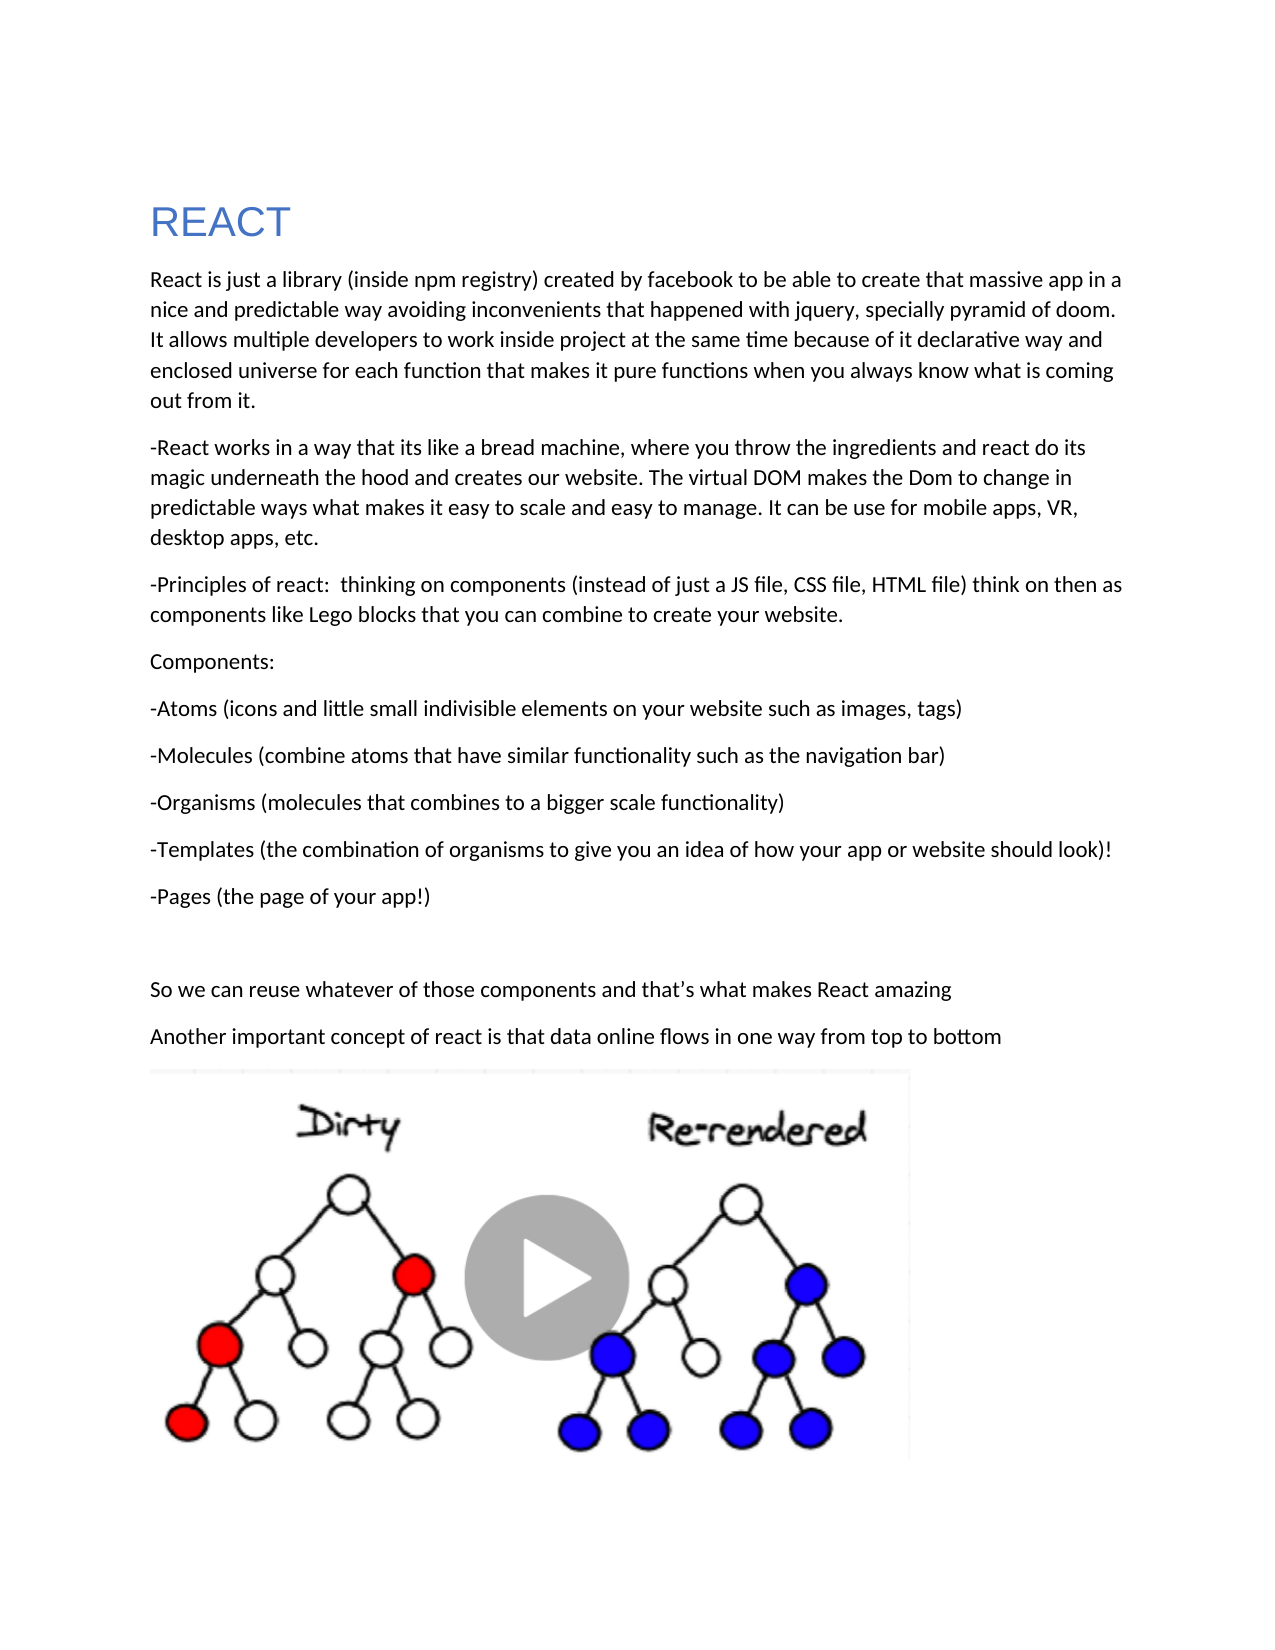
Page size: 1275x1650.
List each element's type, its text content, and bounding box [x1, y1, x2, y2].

text -Organisms (molecules that combines to a bigger scale functionality) [150, 788, 1125, 816]
text Components: [150, 647, 1125, 676]
text Another important concept of react is that data online flows in one way from top to bottom [150, 1022, 1125, 1051]
text REACT [150, 197, 1125, 245]
text -Templates (the combination of organisms to give you an idea of how your app or website should look)! [150, 835, 1125, 863]
text -Pages (the page of your app!) [150, 882, 1125, 910]
text -Atoms (icons and little small indivisible elements on your website such as images, tags) [150, 694, 1125, 722]
picture [150, 1069, 911, 1461]
text -React works in a way that its like a bread machine, where you throw the ingredients and react do its magic underneath the hood and creates our website. The virtual DOM makes the Dom to change in predictable ways what makes it easy to scale and easy to manage. It can be use for mobile apps, VR, desktop apps, etc. [150, 433, 1125, 552]
text So we can reuse whatever of those components and that’s what makes React amazing [150, 976, 1125, 1004]
text React is just a library (inside npm registry) created by facebook to be able to create that massive app in a nice and predictable way avoiding inconvenients that happened with jquery, specially pyramid of doom. It allows multiple developers to work inside project at the same time because of it declarative way and enclosed universe for each function that makes it pure functions when you always know what is coming out from it. [150, 265, 1125, 414]
text -Molecules (combine atoms that have similar functionality such as the navigation bar) [150, 741, 1125, 769]
text -Principles of react: thinking on components (instead of just a JS file, CSS file, HTML file) think on then as components like Lego blocks that you can combine to create your website. [150, 570, 1125, 629]
